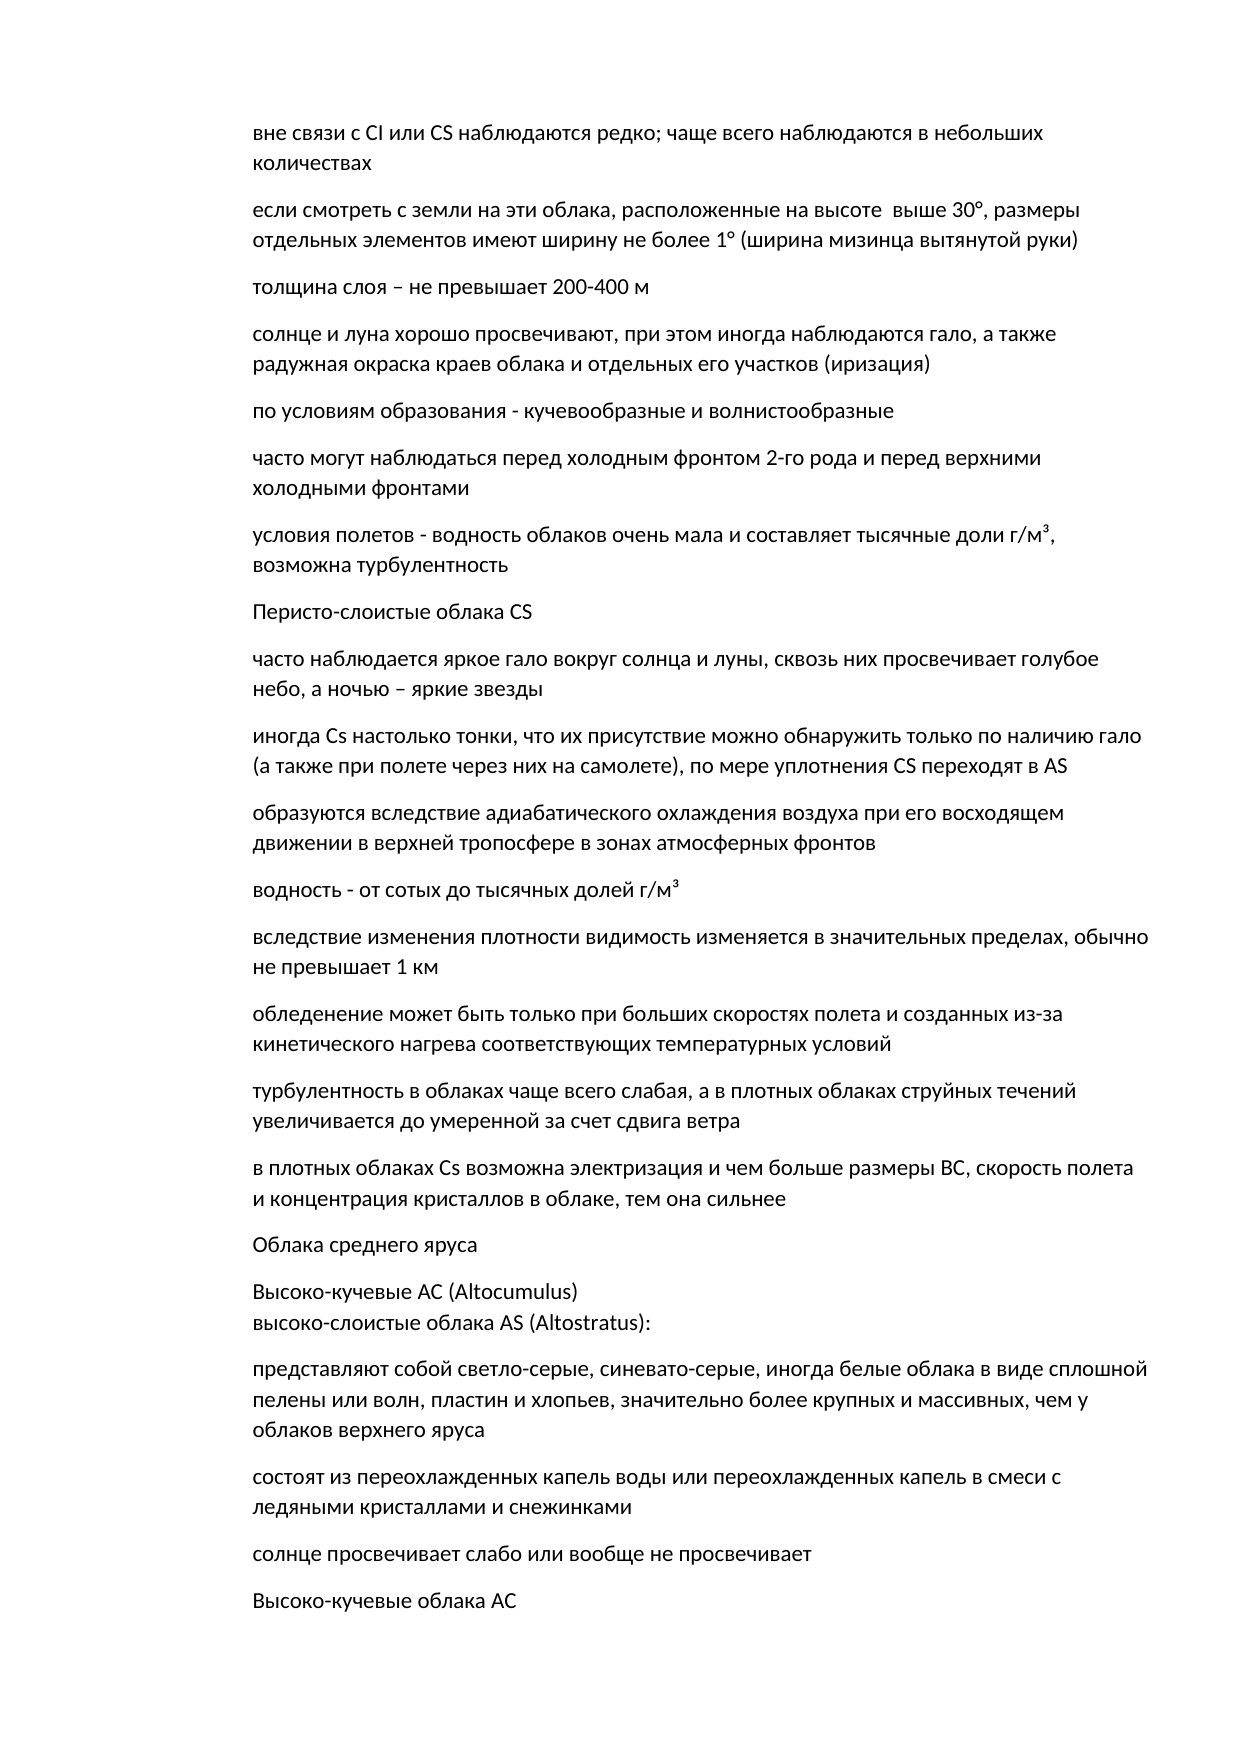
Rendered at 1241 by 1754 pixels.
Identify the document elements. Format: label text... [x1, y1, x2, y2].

text Высоко-кучевые AС (Altocumulus) высоко-слоистые облака AS (Altostratus): [252, 1277, 1152, 1336]
text солнце и луна хорошо просвечивают, при этом иногда наблюдаются гало, а также радужная окраска краев облака и отдельных его участков (иризация) [252, 319, 1152, 377]
text состоят из переохлажденных капель воды или переохлажденных капель в смеси с ледяными кристаллами и снежинками [252, 1462, 1152, 1520]
text турбулентность в облаках чаще всего слабая, а в плотных облаках струйных течений увеличивается до умеренной за счет сдвига ветра [252, 1076, 1152, 1135]
text иногда Cs настолько тонки, что их присутствие можно обнаружить только по наличию гало (а также при полете через них на самолете), по мере уплотнения CS переходят в AS [252, 721, 1152, 779]
text солнце просвечивает слабо или вообще не просвечивает [252, 1539, 1152, 1567]
text условия полетов - водность облаков очень мала и составляет тысячные доли г/м³, возможна турбулентность [252, 520, 1152, 578]
text Перисто-слоистые облака CS [252, 597, 1152, 625]
text обледенение может быть только при больших скоростях полета и созданных из-за кинетического нагрева соответствующих температурных условий [252, 999, 1152, 1058]
text Облака среднего яруса [252, 1231, 1152, 1259]
text Высоко-кучевые облака АС [252, 1586, 1152, 1614]
text вследствие изменения плотности видимость изменяется в значительных пределах, обычно не превышает 1 км [252, 922, 1152, 981]
text часто могут наблюдаться перед холодным фронтом 2-го рода и перед верхними холодными фронтами [252, 443, 1152, 501]
text образуются вследствие адиабатического охлаждения воздуха при его восходящем движении в верхней тропосфере в зонах атмосферных фронтов [252, 798, 1152, 857]
text представляют собой светло-серые, синевато-серые, иногда белые облака в виде сплошной пелены или волн, пластин и хлопьев, значительно более крупных и массивных, чем у облаков верхнего яруса [252, 1354, 1152, 1443]
text толщина слоя – не превышает 200-400 м [252, 272, 1152, 300]
text по условиям образования - кучевообразные и волнистообразные [252, 396, 1152, 424]
text в плотных облаках Cs возможна электризация и чем больше размеры ВС, скорость полета и концентрация кристаллов в облаке, тем она сильнее [252, 1153, 1152, 1212]
text часто наблюдается яркое гало вокруг солнца и луны, сквозь них просвечивает голубое небо, а ночью – яркие звезды [252, 644, 1152, 702]
text вне связи с CI или CS наблюдаются редко; чаще всего наблюдаются в небольших количествах [252, 118, 1152, 176]
text водность - от сотых до тысячных долей г/м³ [252, 875, 1152, 903]
text если смотреть с земли на эти облака, расположенные на высоте выше 30°, размеры отдельных элементов имеют ширину не более 1° (ширина мизинца вытянутой руки) [252, 195, 1152, 253]
